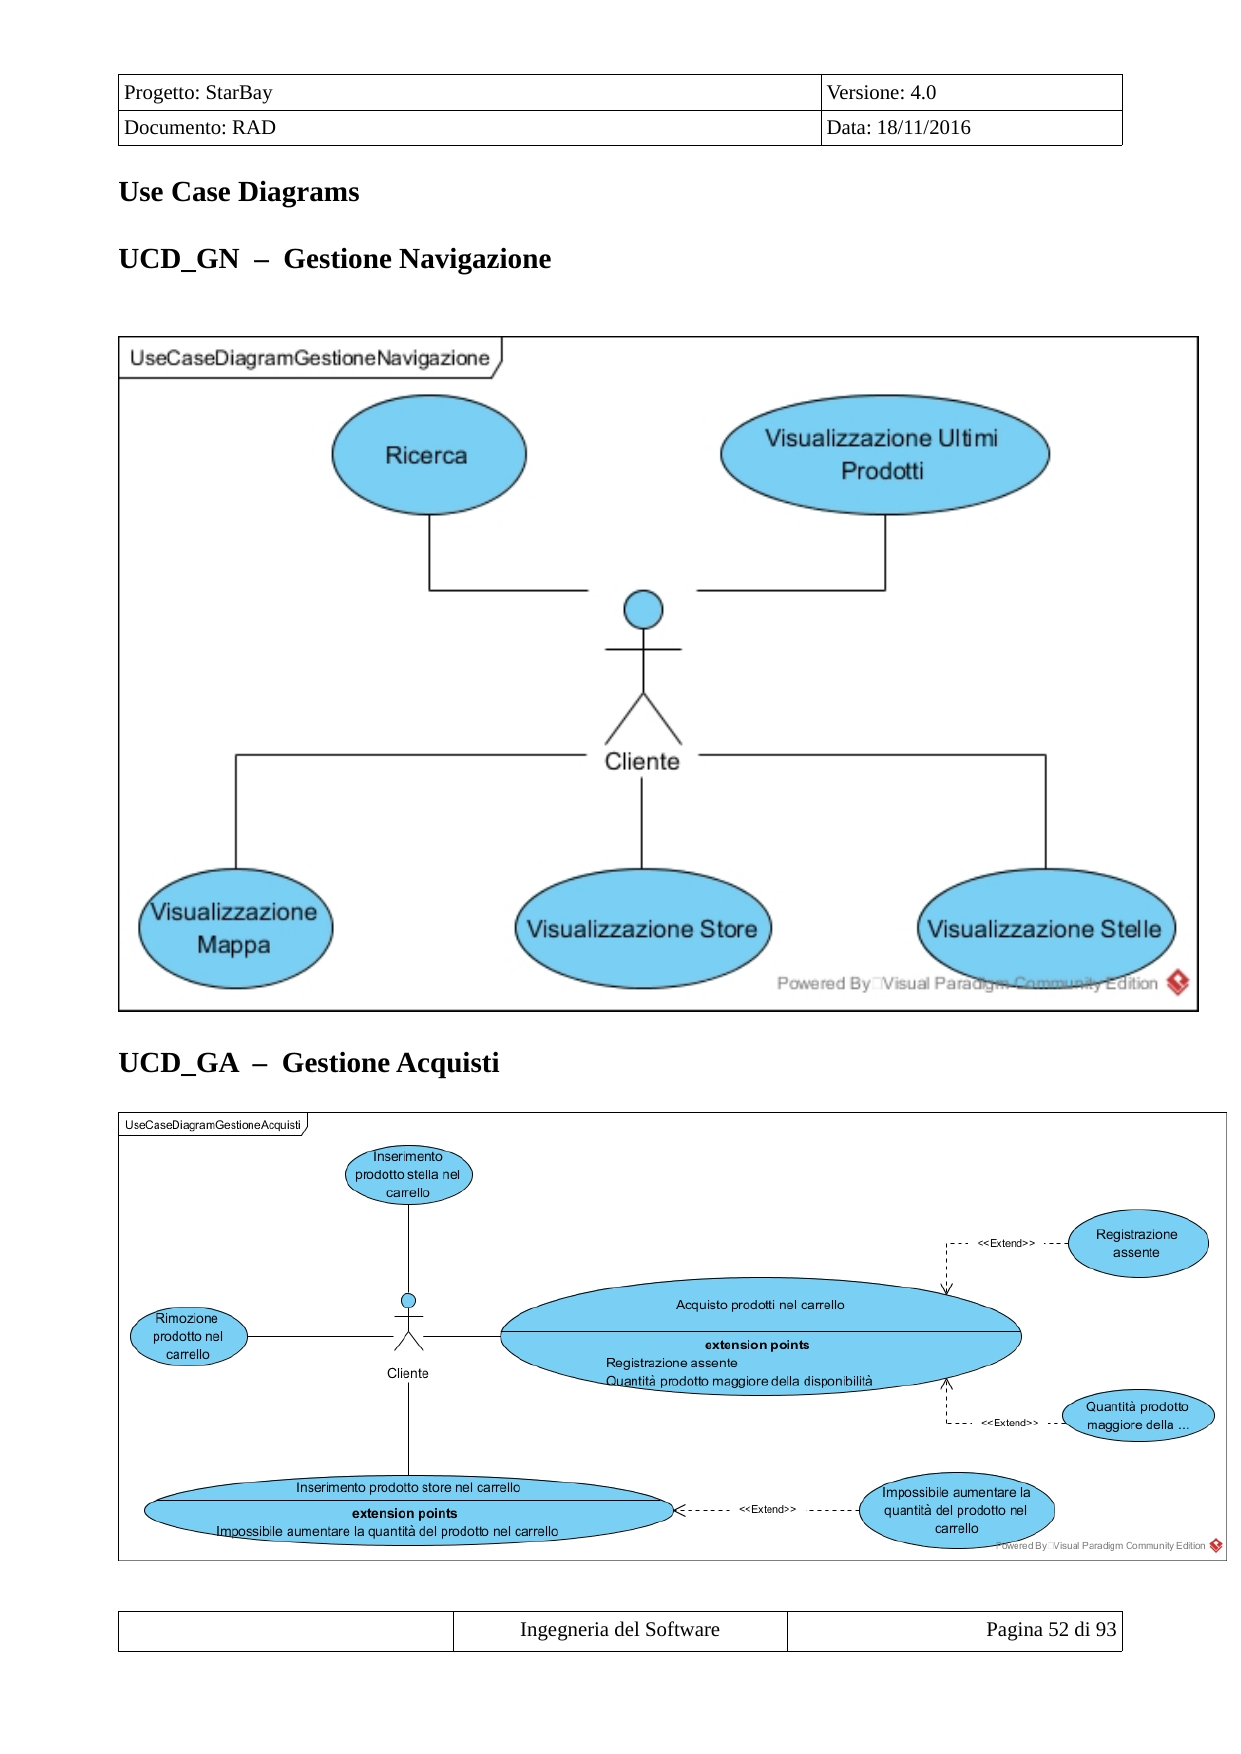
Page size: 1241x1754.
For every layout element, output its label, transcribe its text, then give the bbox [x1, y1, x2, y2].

text Use Case Diagrams [118, 174, 1122, 207]
text UCD_GA – Gestione Acquisti [118, 1045, 1122, 1079]
text UCD_GN – Gestione Navigazione [118, 241, 1122, 274]
picture [118, 1112, 1227, 1561]
picture [118, 336, 1199, 1012]
